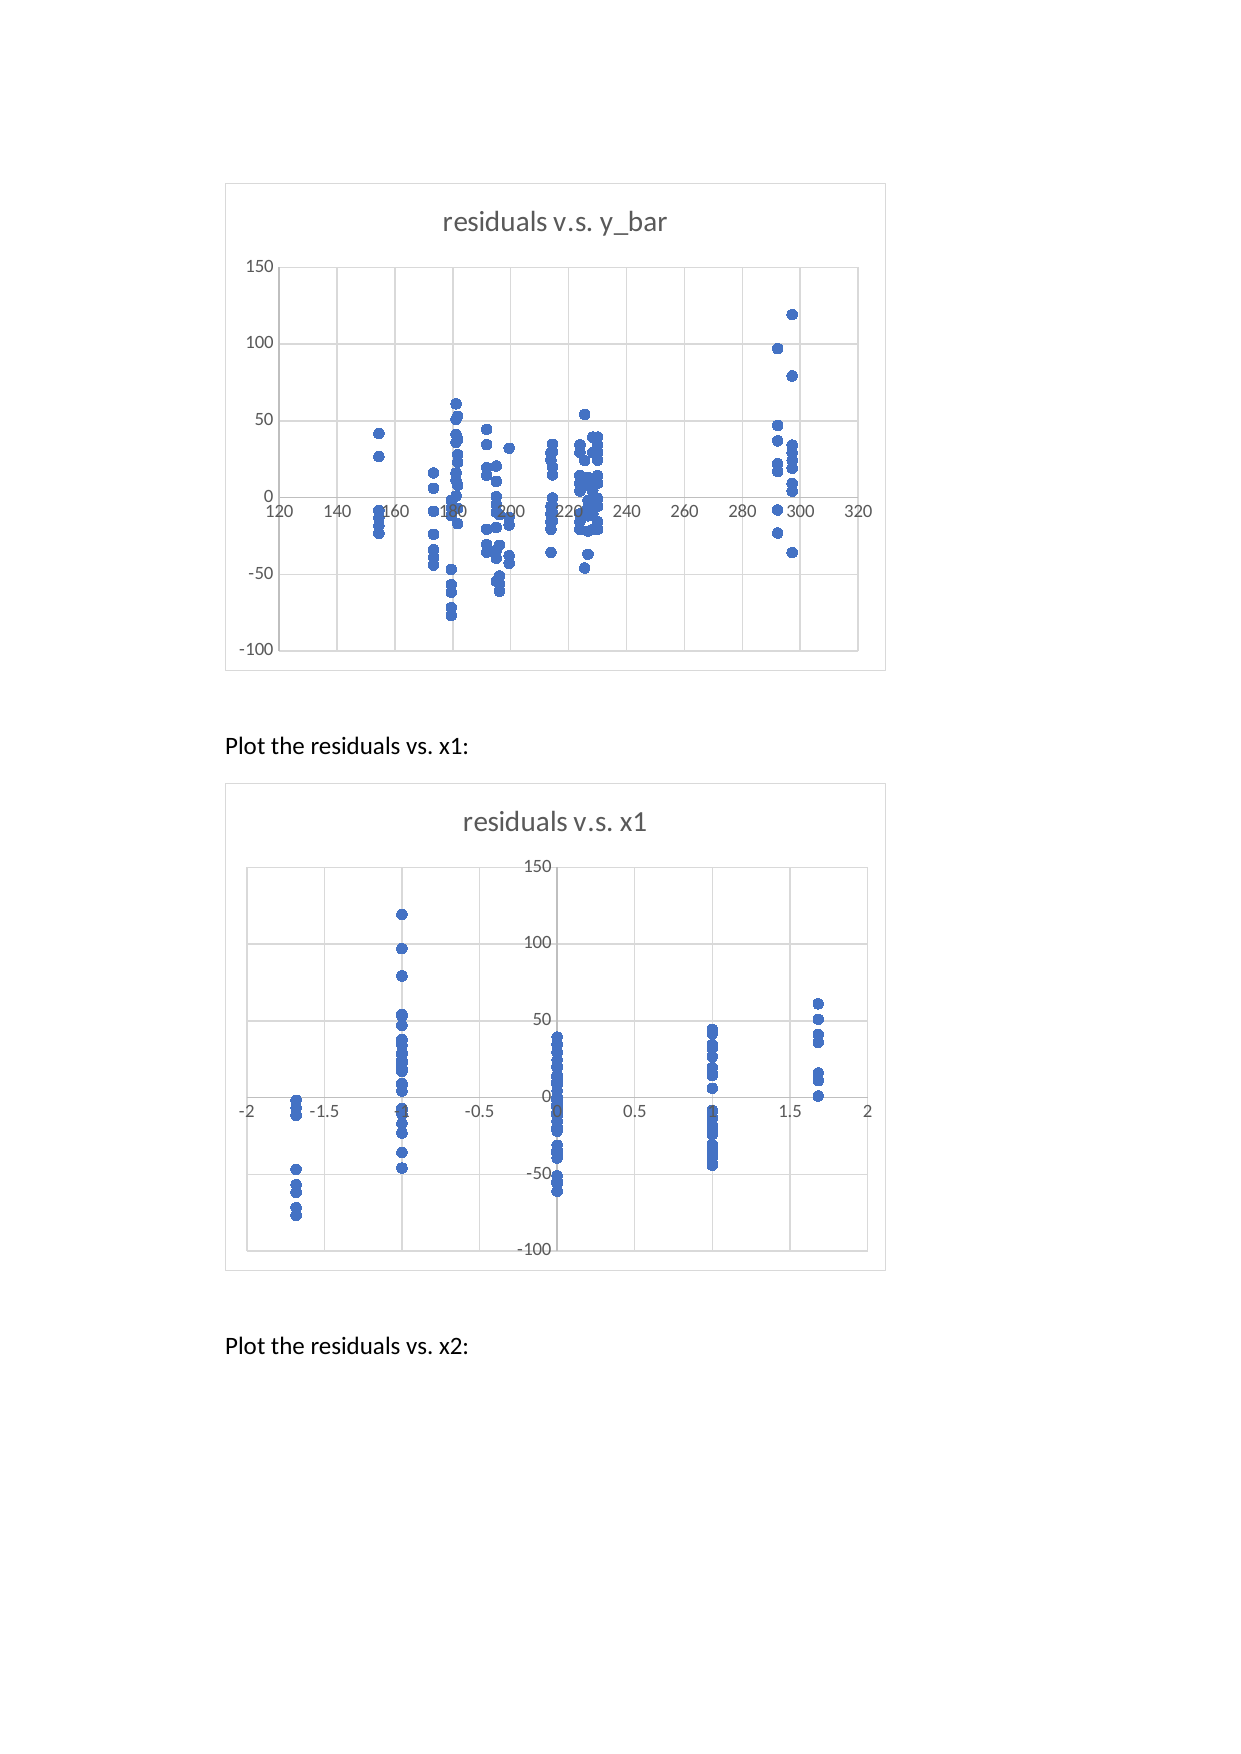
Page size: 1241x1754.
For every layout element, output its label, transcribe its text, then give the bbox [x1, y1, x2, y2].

list Plot the residuals vs. x1: [225, 727, 1053, 764]
text Plot the residuals vs. x2: [187, 1327, 1053, 1364]
